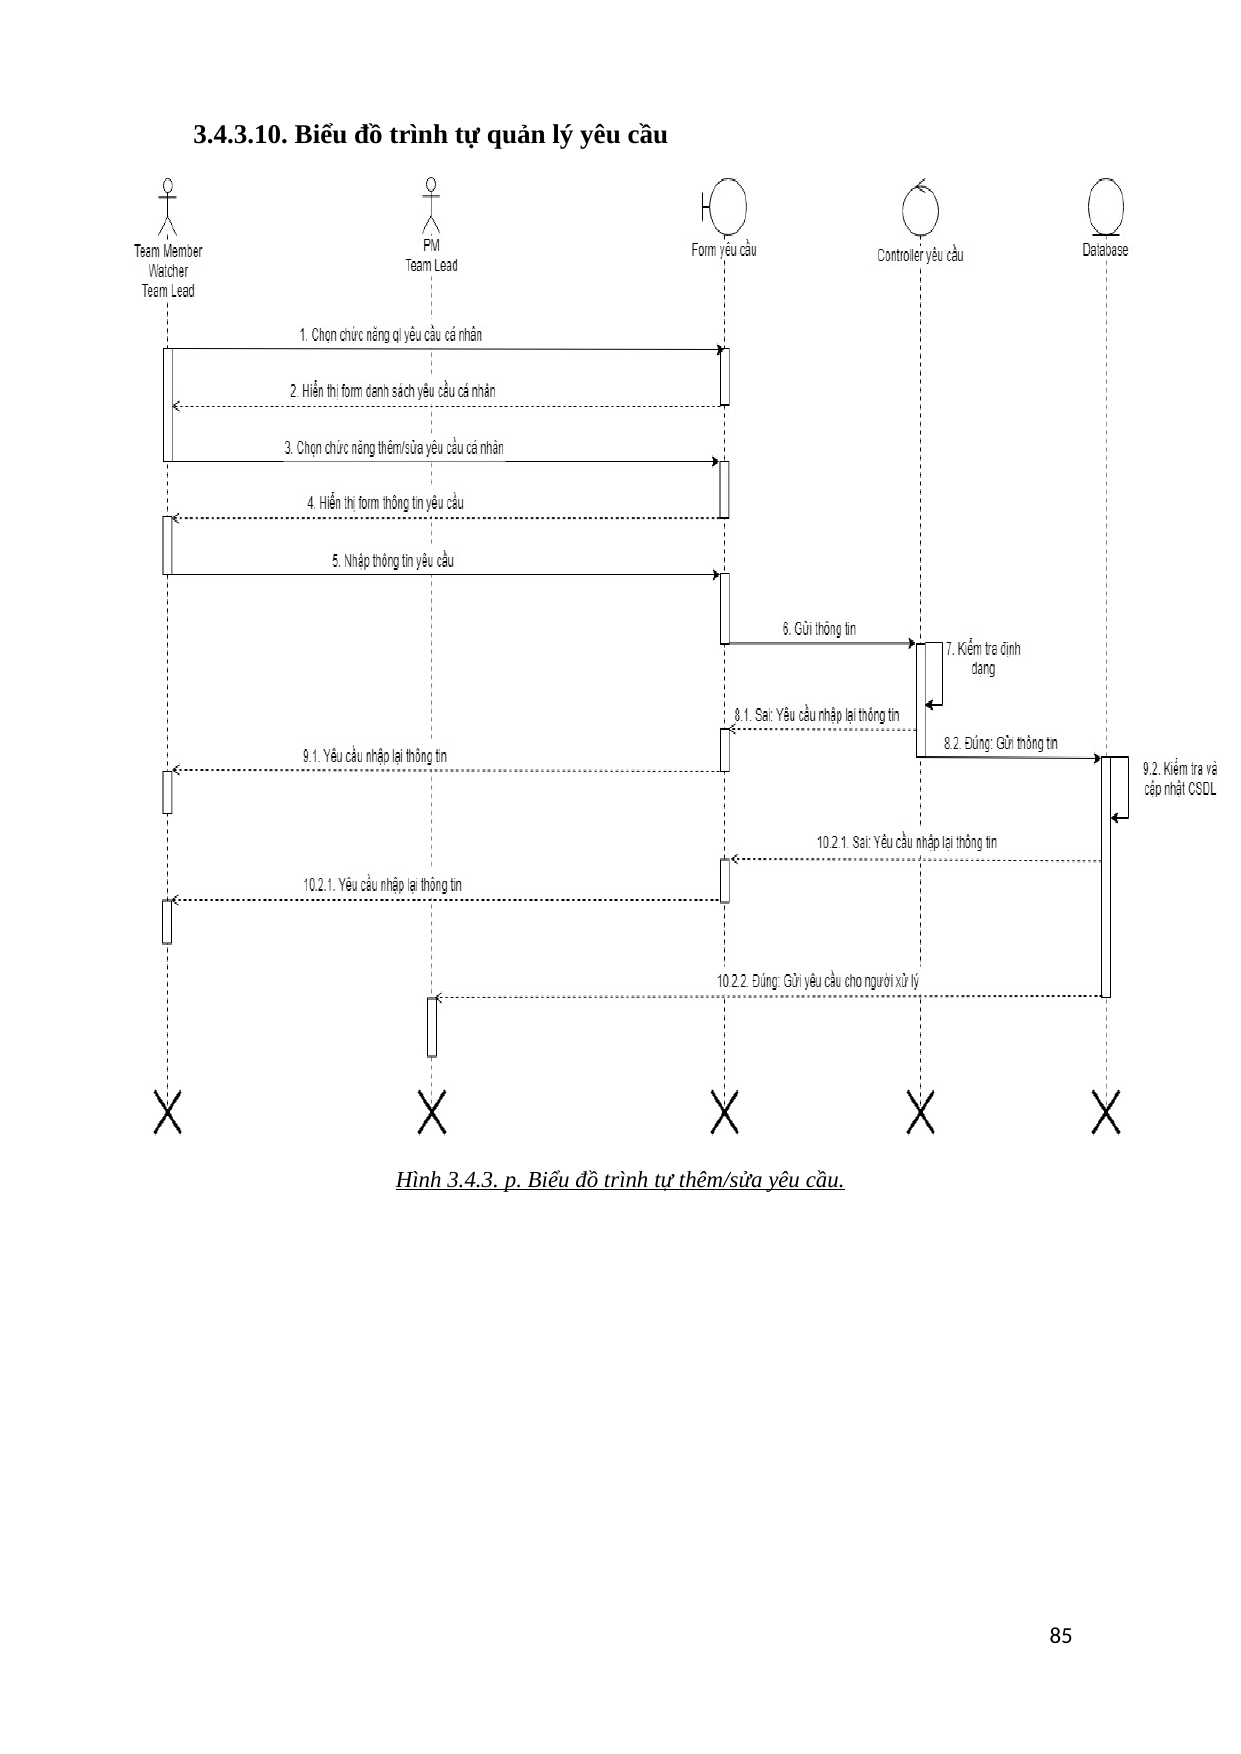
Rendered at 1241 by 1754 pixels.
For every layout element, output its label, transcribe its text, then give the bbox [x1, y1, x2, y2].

text Hình 3.4.3. p. Biểu đồ trình tự thêm/sửa yêu cầu. [118, 1166, 1122, 1193]
picture [118, 177, 1224, 1136]
subtitle 3.4.3.10. Biểu đồ trình tự quản lý yêu cầu [118, 118, 1122, 149]
